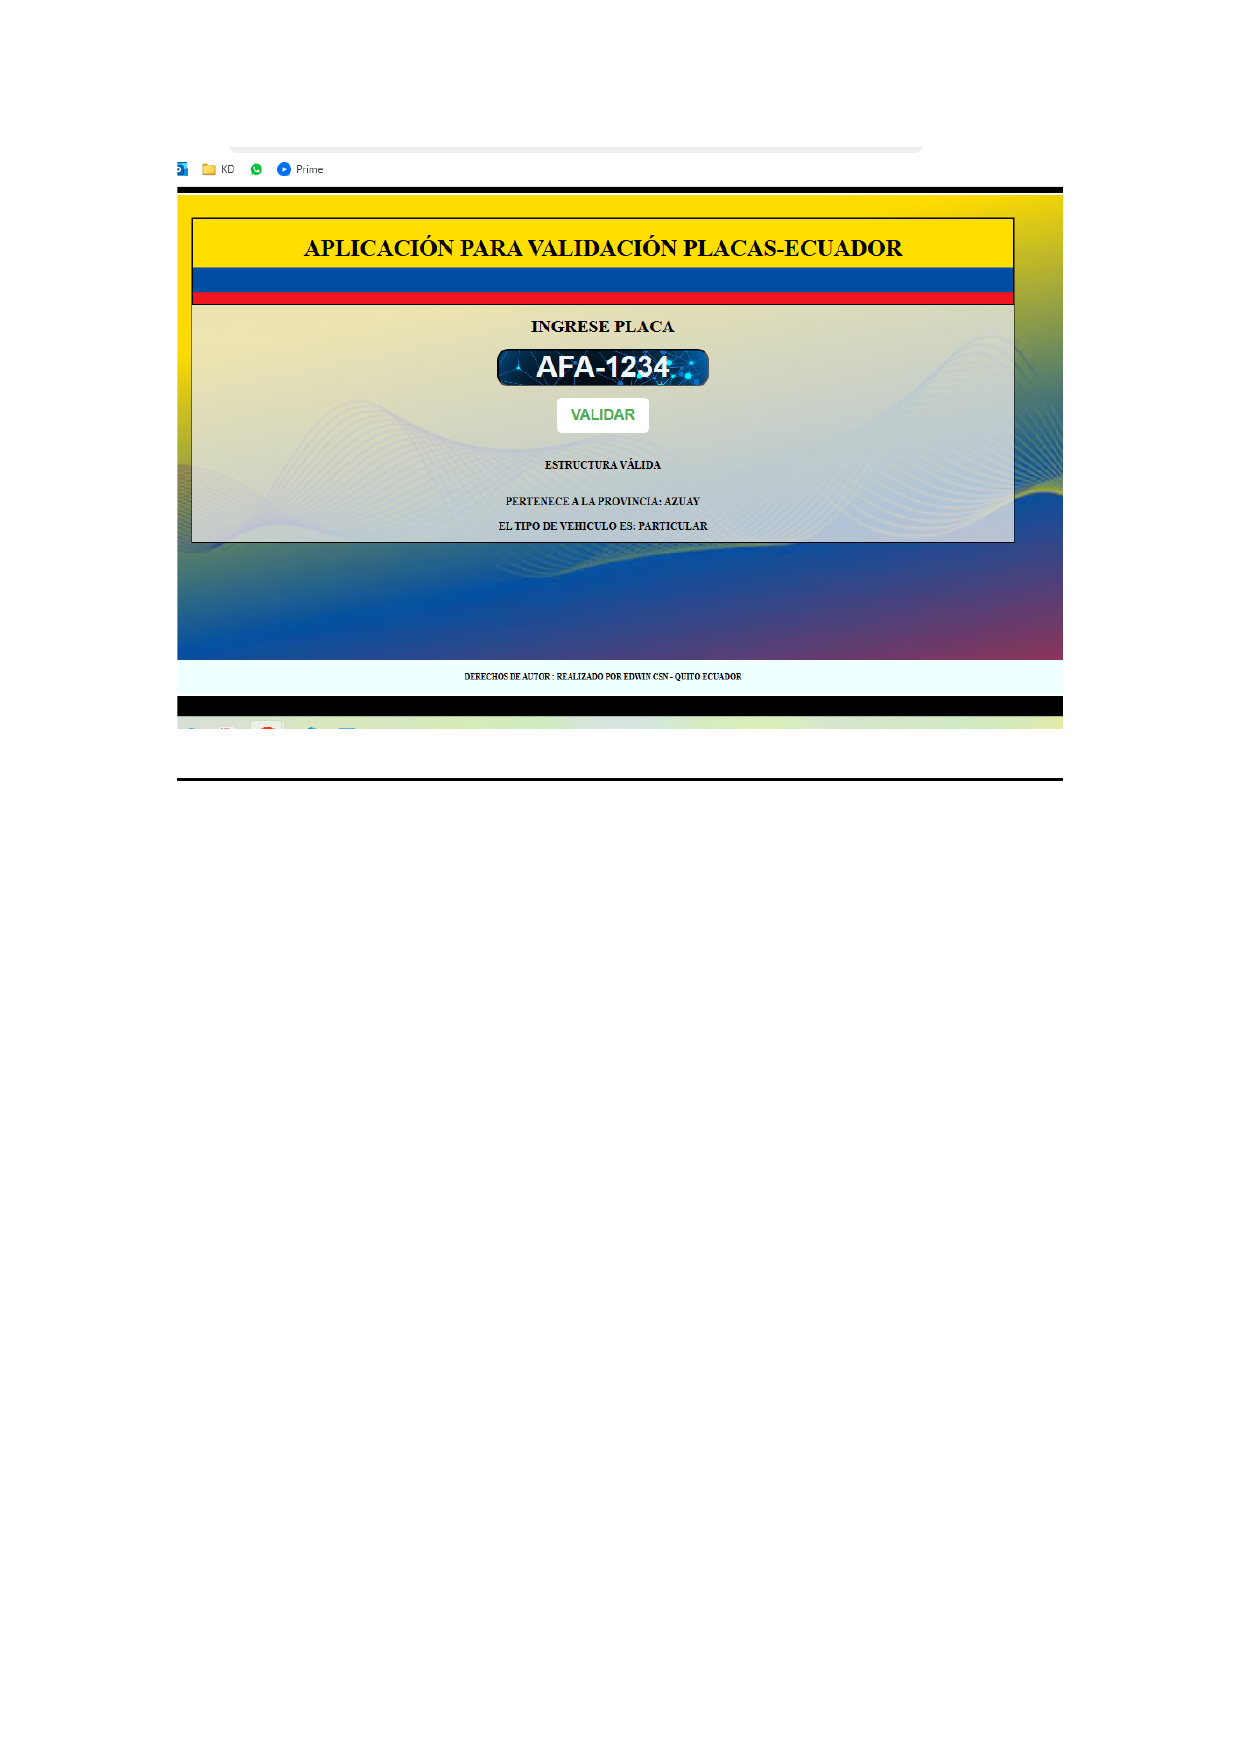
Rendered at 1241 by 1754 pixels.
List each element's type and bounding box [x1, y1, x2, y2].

picture [177, 147, 1063, 729]
